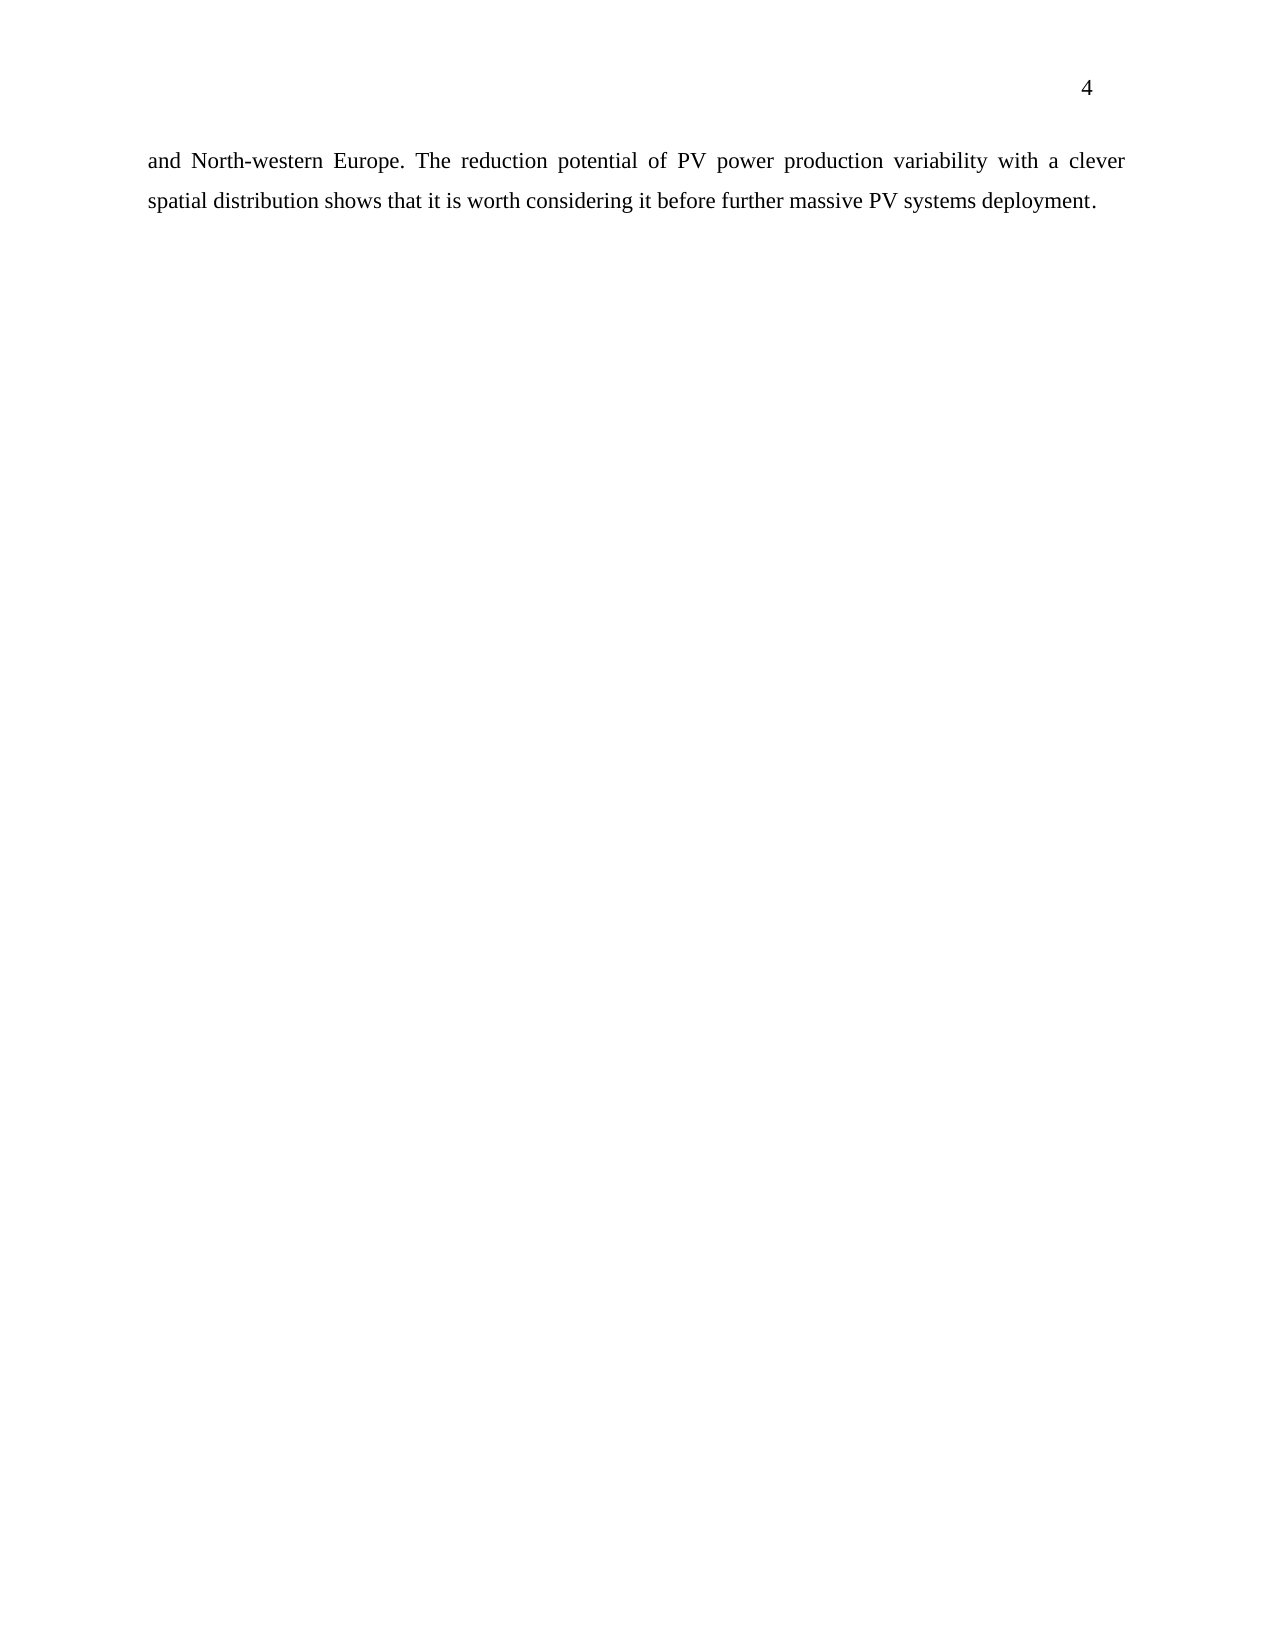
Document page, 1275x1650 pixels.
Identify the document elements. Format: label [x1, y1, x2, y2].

text [148, 148, 1127, 213]
